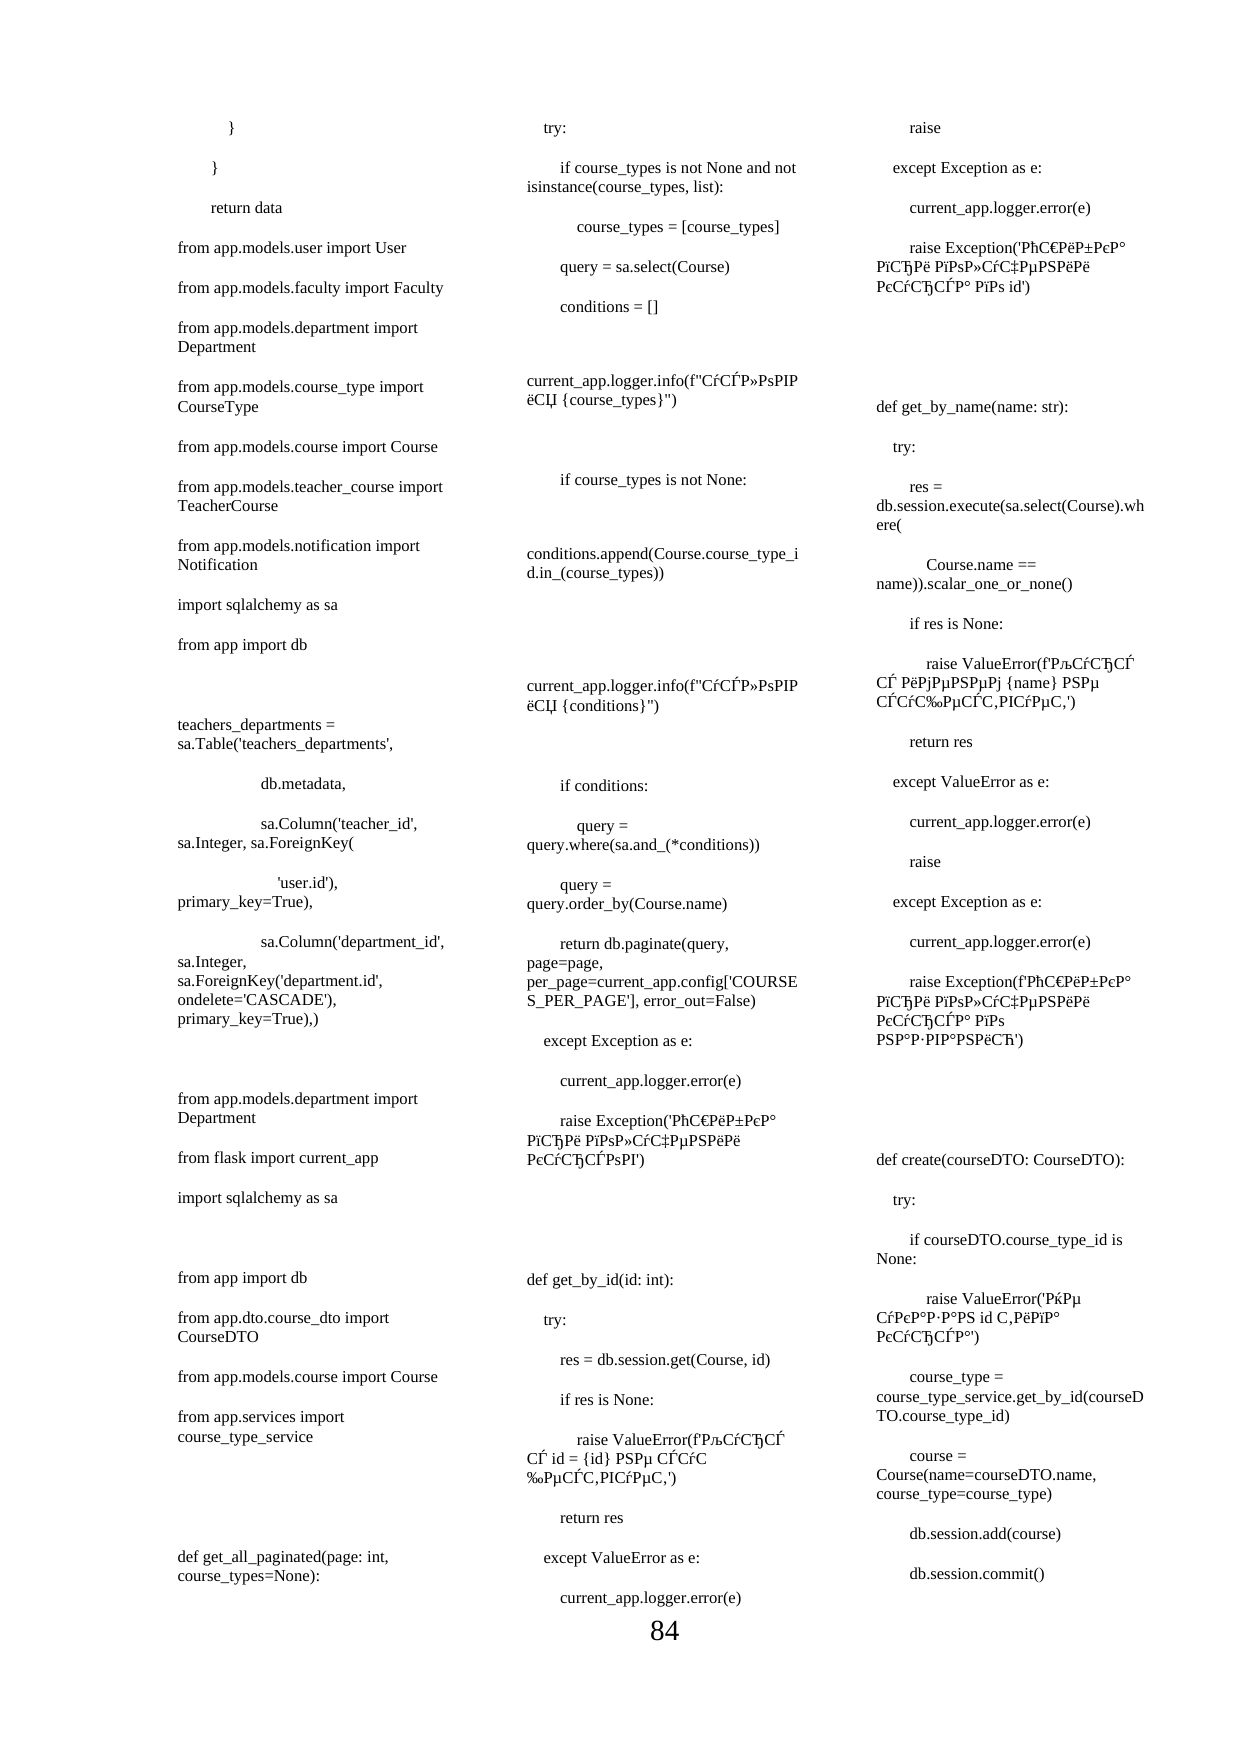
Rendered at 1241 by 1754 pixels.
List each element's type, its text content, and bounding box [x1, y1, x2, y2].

text Course.name == name)).scalar_one_or_none() [876, 555, 1152, 593]
text try: [527, 1309, 802, 1329]
text current_app.logger.error(e) [876, 198, 1152, 217]
text if conditions: [527, 775, 802, 794]
text def create(courseDTO: CourseDTO): [876, 1150, 1152, 1169]
text def get_by_id(id: int): [527, 1269, 802, 1289]
text conditions.append(Course.course_type_id.in_(course_types)) [527, 510, 802, 582]
text raise Exception('РћС€РёР±РєР° РїСЂРё РїРѕР»СѓС‡РµРЅРёРё РєСѓСЂСЃР° РїРѕ id') [876, 238, 1152, 296]
text res = db.session.get(Course, id) [527, 1349, 802, 1369]
text from app.models.course import Course [177, 1367, 453, 1386]
text from flask import current_app [177, 1148, 453, 1167]
text teachers_departments = sa.Table('teachers_departments', [177, 715, 453, 753]
text course_types = [course_types] [527, 217, 802, 236]
text raise [876, 118, 1152, 137]
text query = query.order_by(Course.name) [527, 874, 802, 913]
text from app.services import course_type_service [177, 1407, 453, 1446]
text raise ValueError('РќРµ СѓРєР°Р·Р°РЅ id С‚РёРїР° РєСѓСЂСЃР°') [876, 1289, 1152, 1346]
text except ValueError as e: [527, 1548, 802, 1567]
text import sqlalchemy as sa [177, 1188, 453, 1207]
text from app.models.user import User [177, 238, 453, 257]
text course_type = course_type_service.get_by_id(courseDTO.course_type_id) [876, 1367, 1152, 1425]
text from app.models.notification import Notification [177, 536, 453, 574]
text return db.paginate(query, page=page, per_page=current_app.config['COURSES_PER_PAGE'], error_out=False) [527, 934, 802, 1010]
text sa.Column('department_id', sa.Integer, sa.ForeignKey('department.id', ondelete='CASCADE'), primary_key=True),) [177, 932, 453, 1028]
text if course_types is not None and not isinstance(course_types, list): [527, 158, 802, 196]
text db.session.add(course) [876, 1524, 1152, 1543]
text from app.models.department import Department [177, 318, 453, 356]
text return data [177, 198, 453, 217]
text if res is None: [527, 1389, 802, 1409]
text if courseDTO.course_type_id is None: [876, 1230, 1152, 1268]
text from app import db [177, 1268, 453, 1287]
text conditions = [] [527, 297, 802, 316]
text raise ValueError(f'РљСѓСЂСЃ СЃ РёРјРµРЅРµРј {name} РЅРµ СЃСѓС‰РµСЃС‚РІСѓРµС‚') [876, 654, 1152, 711]
text try: [876, 1190, 1152, 1209]
text from app.models.teacher_course import TeacherCourse [177, 476, 453, 515]
text except Exception as e: [876, 892, 1152, 911]
text raise Exception(f'РћС€РёР±РєР° РїСЂРё РїРѕР»СѓС‡РµРЅРёРё РєСѓСЂСЃР° РїРѕ РЅР°Р·РІР°РЅРёСЋ') [876, 972, 1152, 1049]
text db.metadata, [177, 774, 453, 793]
text current_app.logger.error(e) [527, 1071, 802, 1090]
text from app.models.faculty import Faculty [177, 278, 453, 297]
text if course_types is not None: [527, 470, 802, 489]
text sa.Column('teacher_id', sa.Integer, sa.ForeignKey( [177, 814, 453, 852]
text def get_by_name(name: str): [876, 396, 1152, 416]
text try: [876, 436, 1152, 456]
text } [177, 158, 453, 177]
text raise [876, 852, 1152, 871]
text return res [876, 732, 1152, 751]
text from app import db [177, 635, 453, 654]
text query = query.where(sa.and_(*conditions)) [527, 815, 802, 854]
text from app.dto.course_dto import CourseDTO [177, 1308, 453, 1346]
text db.session.commit() [876, 1564, 1152, 1583]
text current_app.logger.info(f"СѓСЃР»РѕРІРёСЏ {conditions}") [527, 643, 802, 714]
text current_app.logger.error(e) [876, 932, 1152, 951]
text except Exception as e: [876, 158, 1152, 177]
text raise ValueError(f'РљСѓСЂСЃ СЃ id = {id} РЅРµ СЃСѓС‰РµСЃС‚РІСѓРµС‚') [527, 1429, 802, 1487]
text from app.models.course_type import CourseType [177, 377, 453, 416]
text } [177, 118, 453, 137]
text query = sa.select(Course) [527, 257, 802, 276]
text current_app.logger.info(f"СѓСЃР»РѕРІРёСЏ {course_types}") [527, 337, 802, 409]
text def get_all_paginated(page: int, course_types=None): [177, 1546, 453, 1585]
text course = Course(name=courseDTO.name, course_type=course_type) [876, 1446, 1152, 1503]
text res = db.session.execute(sa.select(Course).where( [876, 476, 1152, 534]
text current_app.logger.error(e) [876, 812, 1152, 831]
text current_app.logger.error(e) [527, 1588, 802, 1607]
text from app.models.course import Course [177, 436, 453, 456]
text import sqlalchemy as sa [177, 595, 453, 614]
text 'user.id'), primary_key=True), [177, 873, 453, 911]
text except ValueError as e: [876, 772, 1152, 791]
text try: [527, 118, 802, 137]
text from app.models.department import Department [177, 1089, 453, 1127]
text return res [527, 1508, 802, 1527]
text if res is None: [876, 614, 1152, 633]
text raise Exception('РћС€РёР±РєР° РїСЂРё РїРѕР»СѓС‡РµРЅРёРё РєСѓСЂСЃРѕРІ') [527, 1111, 802, 1169]
text except Exception as e: [527, 1031, 802, 1050]
